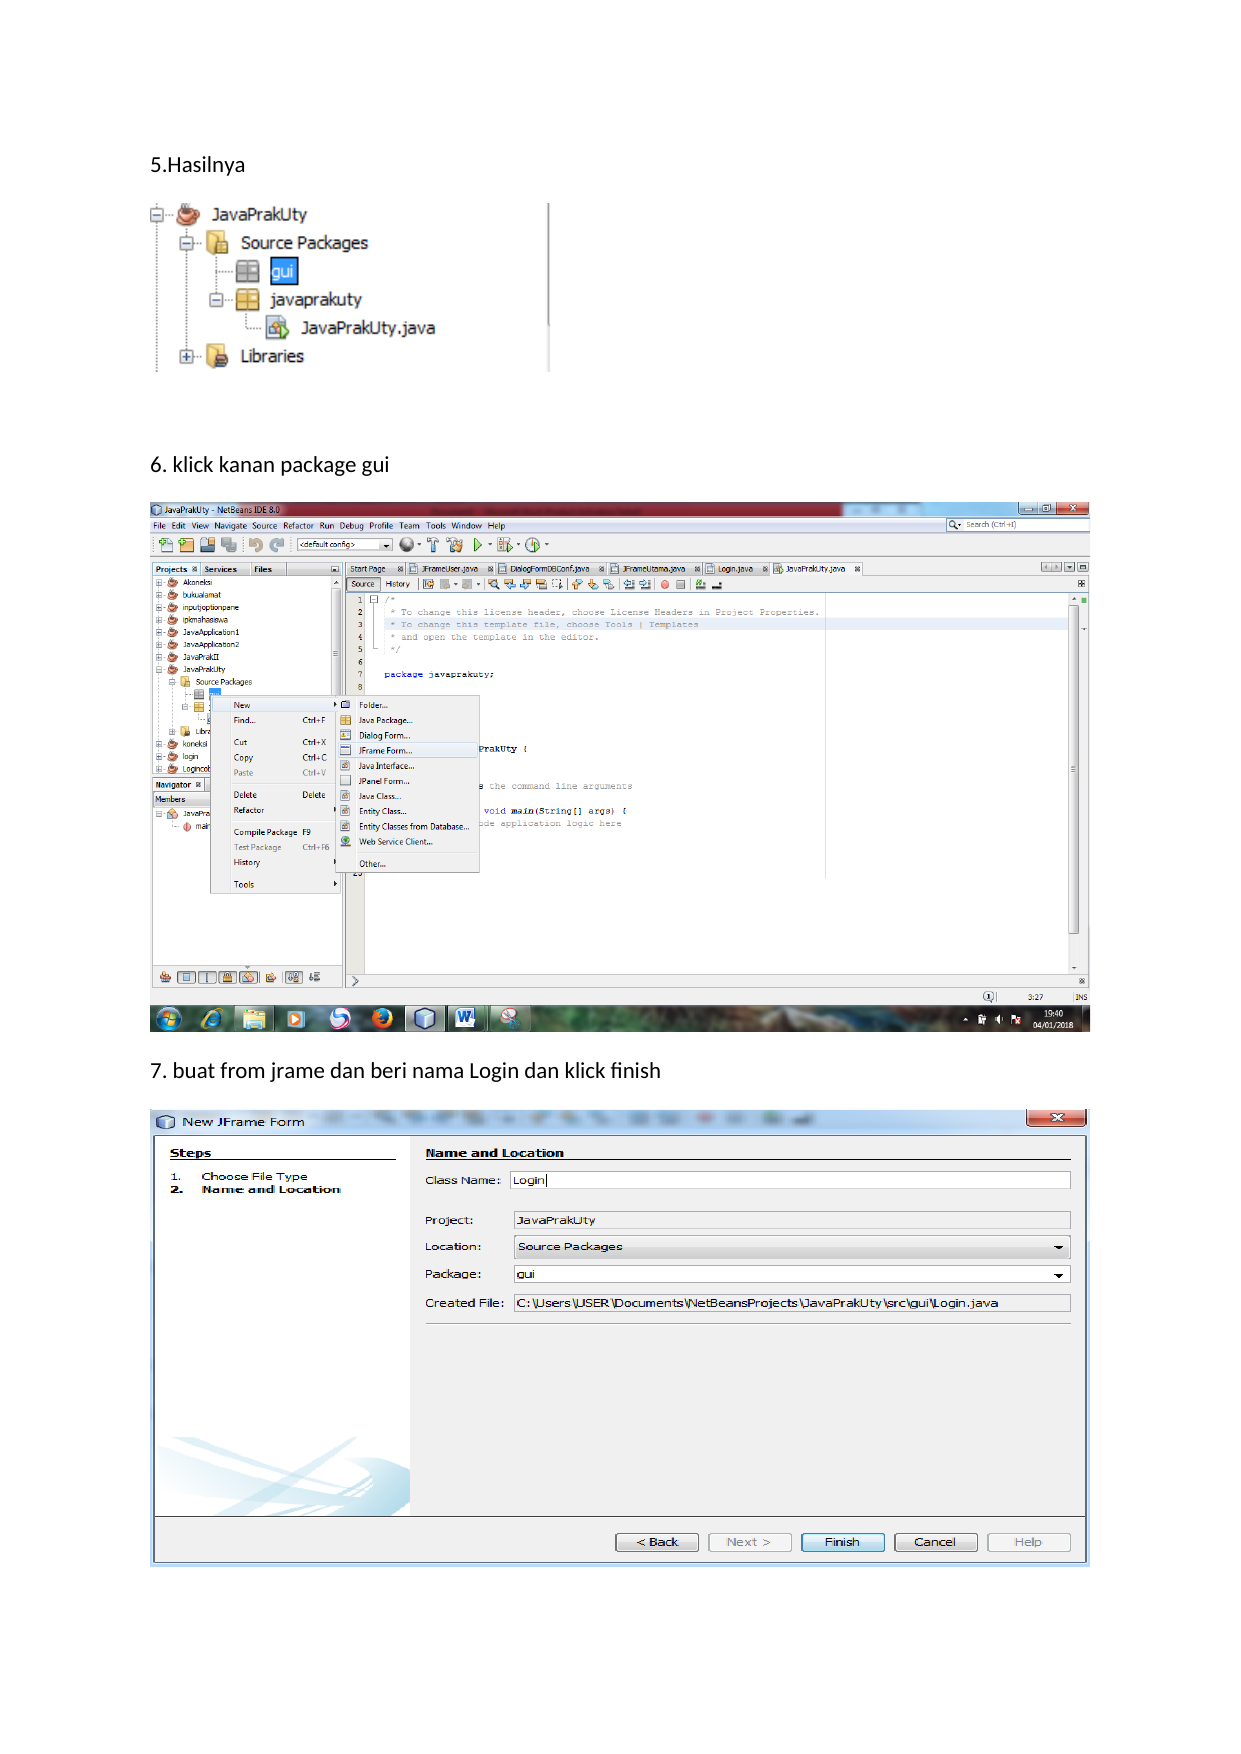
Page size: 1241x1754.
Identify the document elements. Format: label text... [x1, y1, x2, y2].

picture [150, 502, 1091, 1032]
picture [150, 203, 550, 372]
text 5.Hasilnya [150, 150, 1090, 178]
text 6. klick kanan package gui [150, 450, 1090, 478]
picture [150, 1109, 1090, 1567]
text 7. buat from jrame dan beri nama Login dan klick finish [150, 1056, 1090, 1084]
